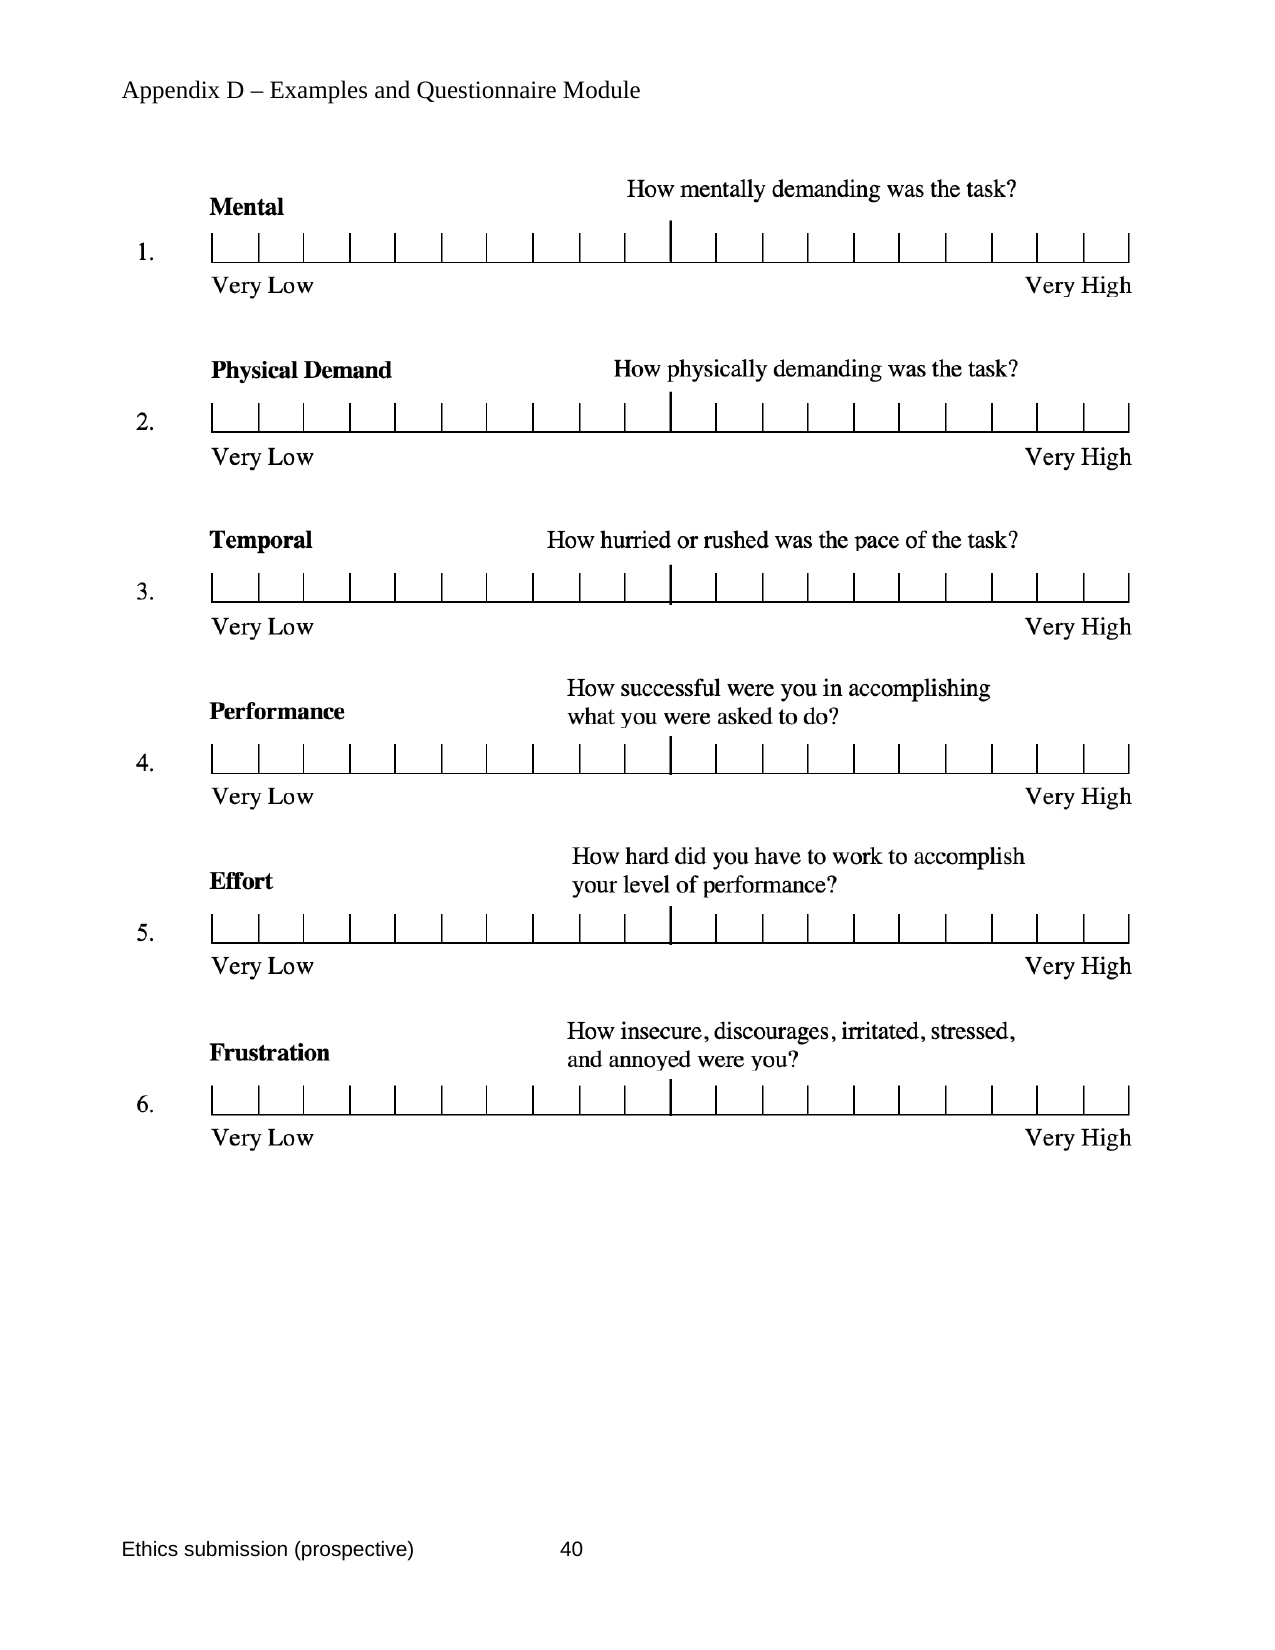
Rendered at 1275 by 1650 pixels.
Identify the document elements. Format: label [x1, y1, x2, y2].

picture [121, 159, 1154, 1185]
